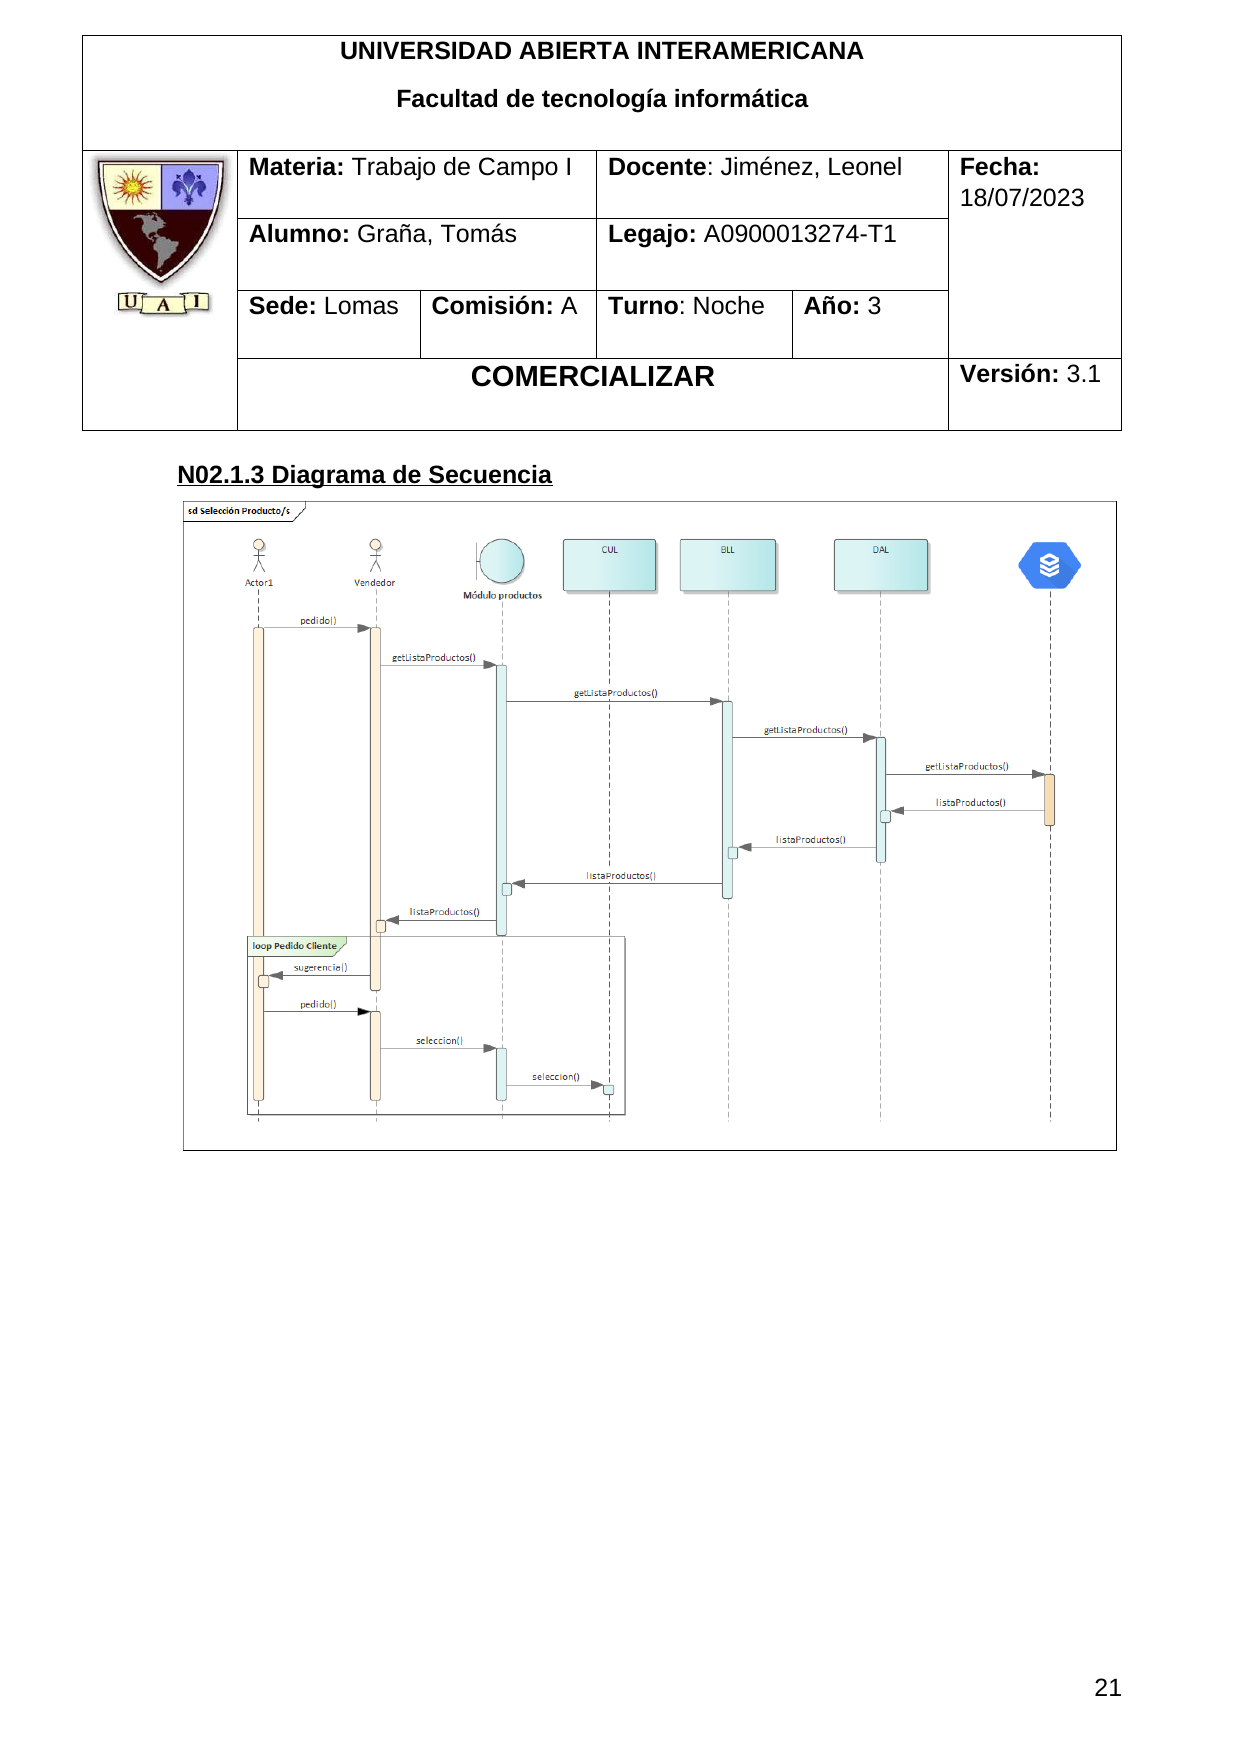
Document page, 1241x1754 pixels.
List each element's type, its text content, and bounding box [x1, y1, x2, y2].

subtitle N02.1.3 Diagrama de Secuencia [177, 460, 1122, 488]
picture [87, 151, 234, 320]
picture [177, 495, 1122, 1156]
